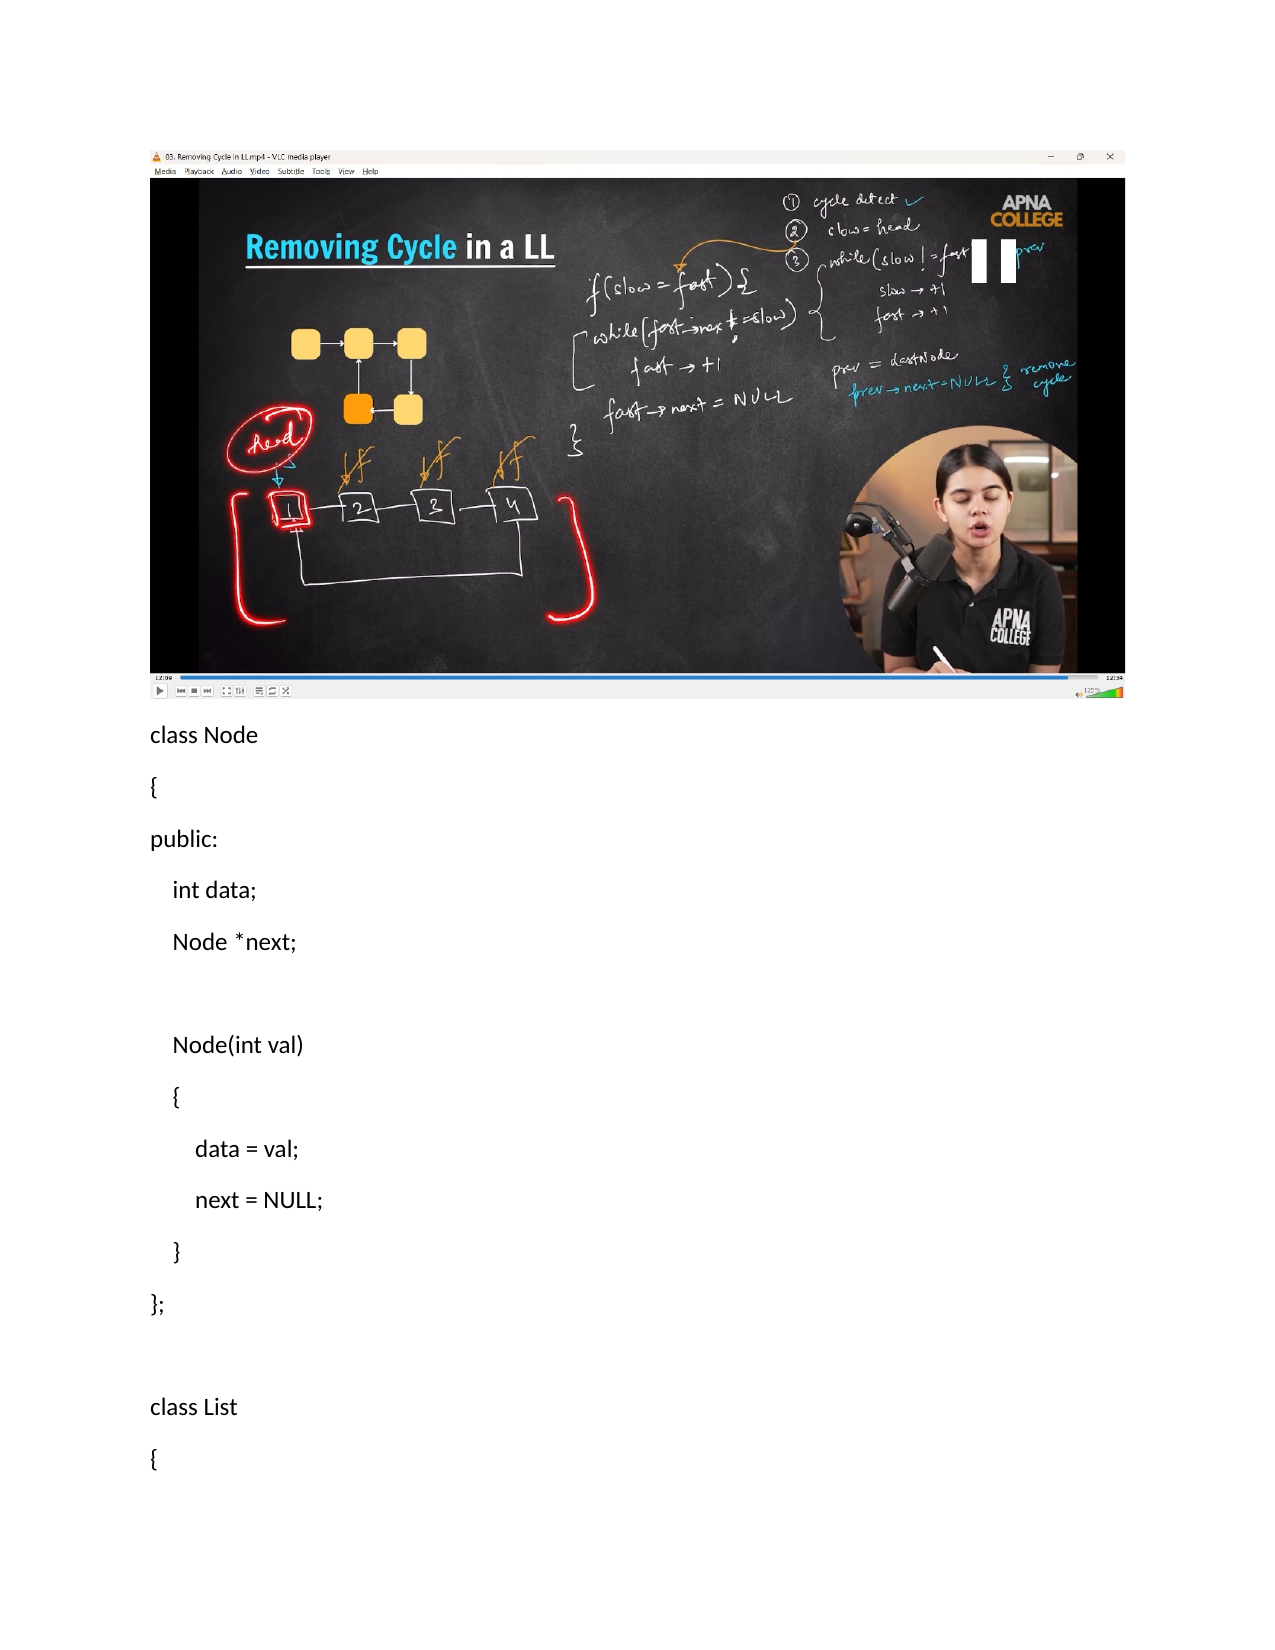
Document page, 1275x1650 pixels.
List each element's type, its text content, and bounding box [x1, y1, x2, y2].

text data = val; [150, 1133, 1125, 1163]
text Node(int val) [150, 1029, 1125, 1060]
text int data; [150, 874, 1125, 905]
text }; [150, 1288, 1125, 1318]
text { [150, 771, 1125, 802]
text class List [150, 1391, 1125, 1422]
text } [150, 1236, 1125, 1267]
text { [150, 1443, 1125, 1473]
text class Node [150, 719, 1125, 750]
text Node *next; [150, 926, 1125, 957]
picture [150, 150, 1125, 699]
text { [150, 1081, 1125, 1112]
text next = NULL; [150, 1184, 1125, 1215]
text public: [150, 823, 1125, 853]
